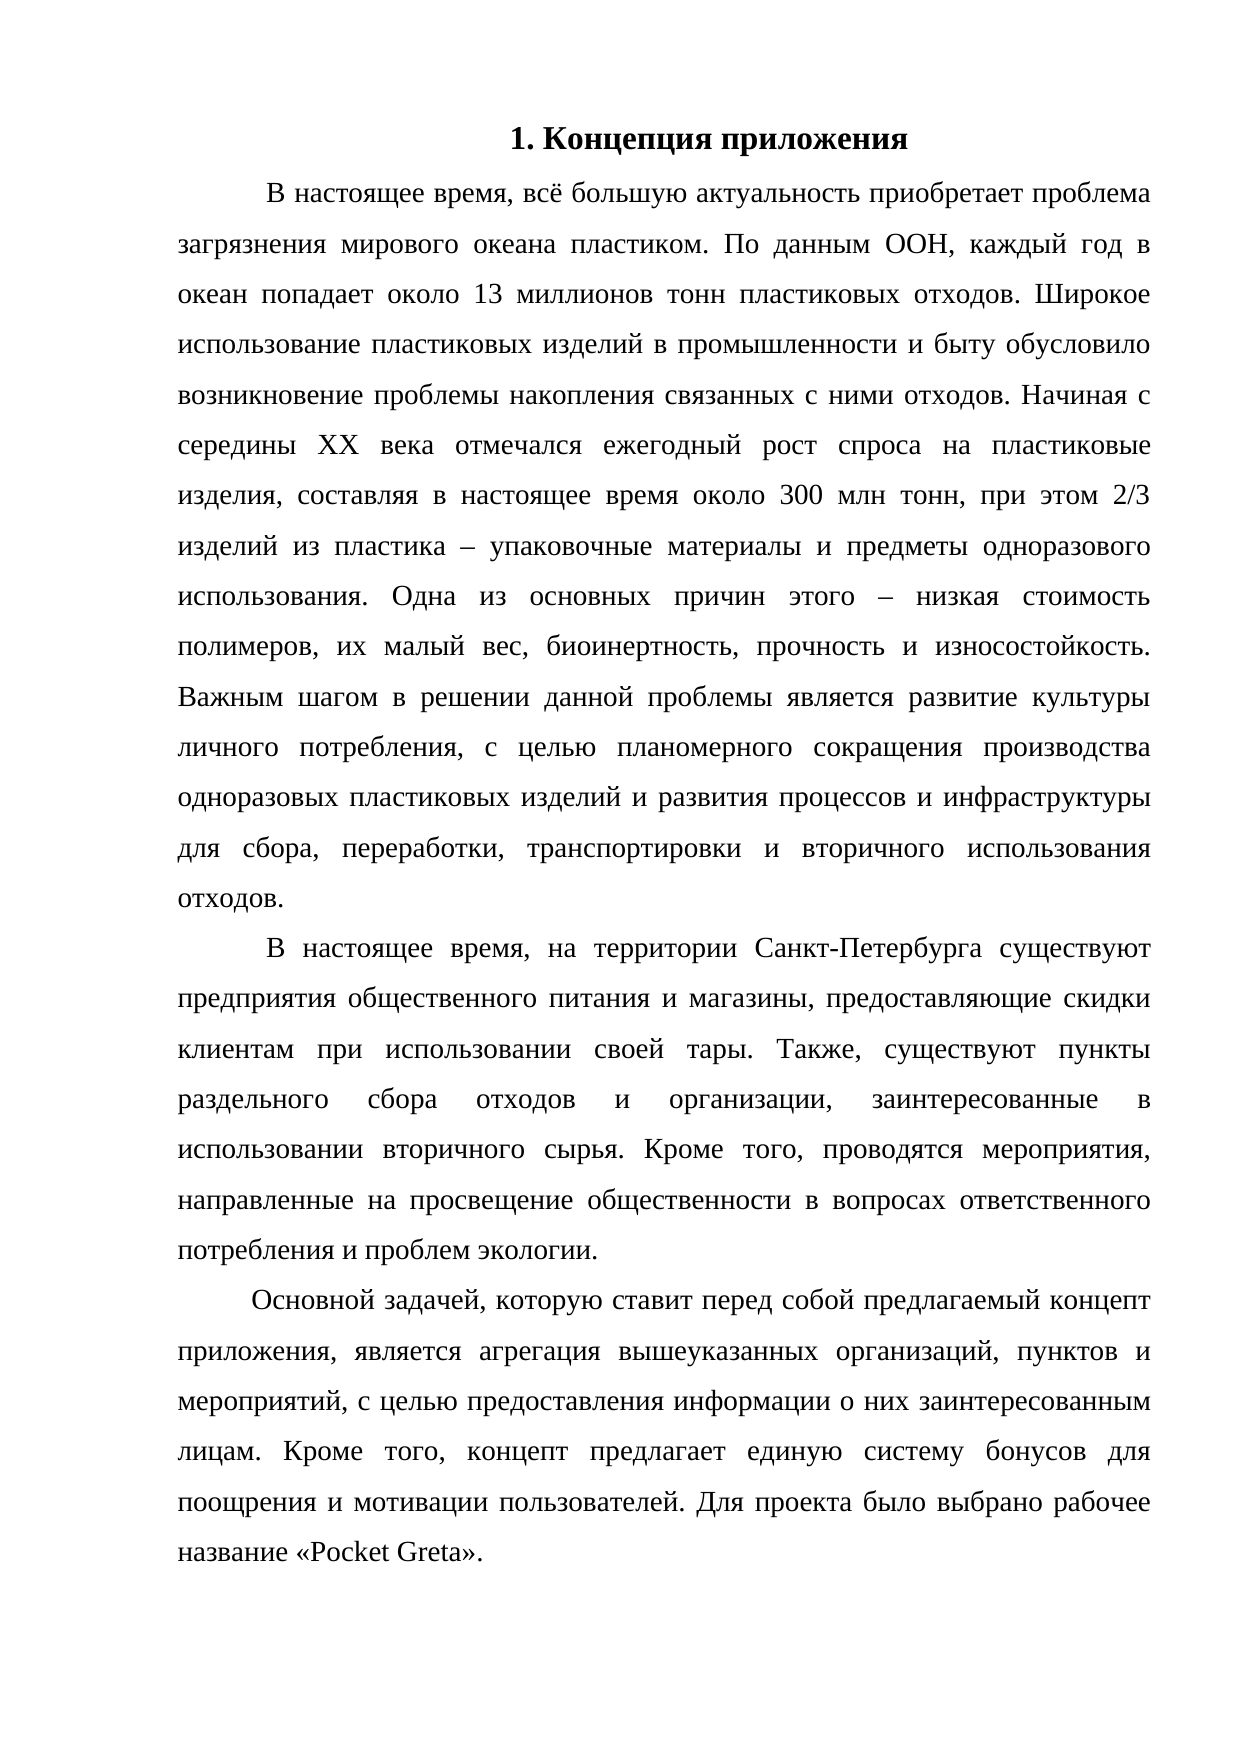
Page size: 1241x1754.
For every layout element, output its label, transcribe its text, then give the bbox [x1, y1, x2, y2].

text В настоящее время, всё большую актуальность приобретает проблема загрязнения мирового океана пластиком. По данным ООН, каждый год в океан попадает около 13 миллионов тонн пластиковых отходов. Широкое использование пластиковых изделий в промышленности и быту обусловило возникновение проблемы накопления связанных с ними отходов. Начиная с середины ХХ века отмечался ежегодный рост спроса на пластиковые изделия, составляя в настоящее время около 300 млн тонн, при этом 2/3 изделий из пластика – упаковочные материалы и предметы одноразового использования. Одна из основных причин этого – низкая стоимость полимеров, их малый вес, биоинертность, прочность и износостойкость. Важным шагом в решении данной проблемы является развитие культуры личного потребления, с целью планомерного сокращения производства одноразовых пластиковых изделий и развития процессов и инфраструктуры для сбора, переработки, транспортировки и вторичного использования отходов. [177, 176, 1152, 913]
text В настоящее время, на территории Санкт-Петербурга существуют предприятия общественного питания и магазины, предоставляющие скидки клиентам при использовании своей тары. Также, существуют пункты раздельного сбора отходов и организации, заинтересованные в использовании вторичного сырья. Кроме того, проводятся мероприятия, направленные на просвещение общественности в вопросах ответственного потребления и проблем экологии. [177, 930, 1152, 1266]
text Основной задачей, которую ставит перед собой предлагаемый концепт приложения, является агрегация вышеуказанных организаций, пунктов и мероприятий, с целью предоставления информации о них заинтересованным лицам. Кроме того, концепт предлагает единую систему бонусов для поощрения и мотивации пользователей. Для проекта было выбрано рабочее название «Pocket Greta». [177, 1282, 1152, 1568]
text 1. Концепция приложения [177, 118, 1152, 156]
